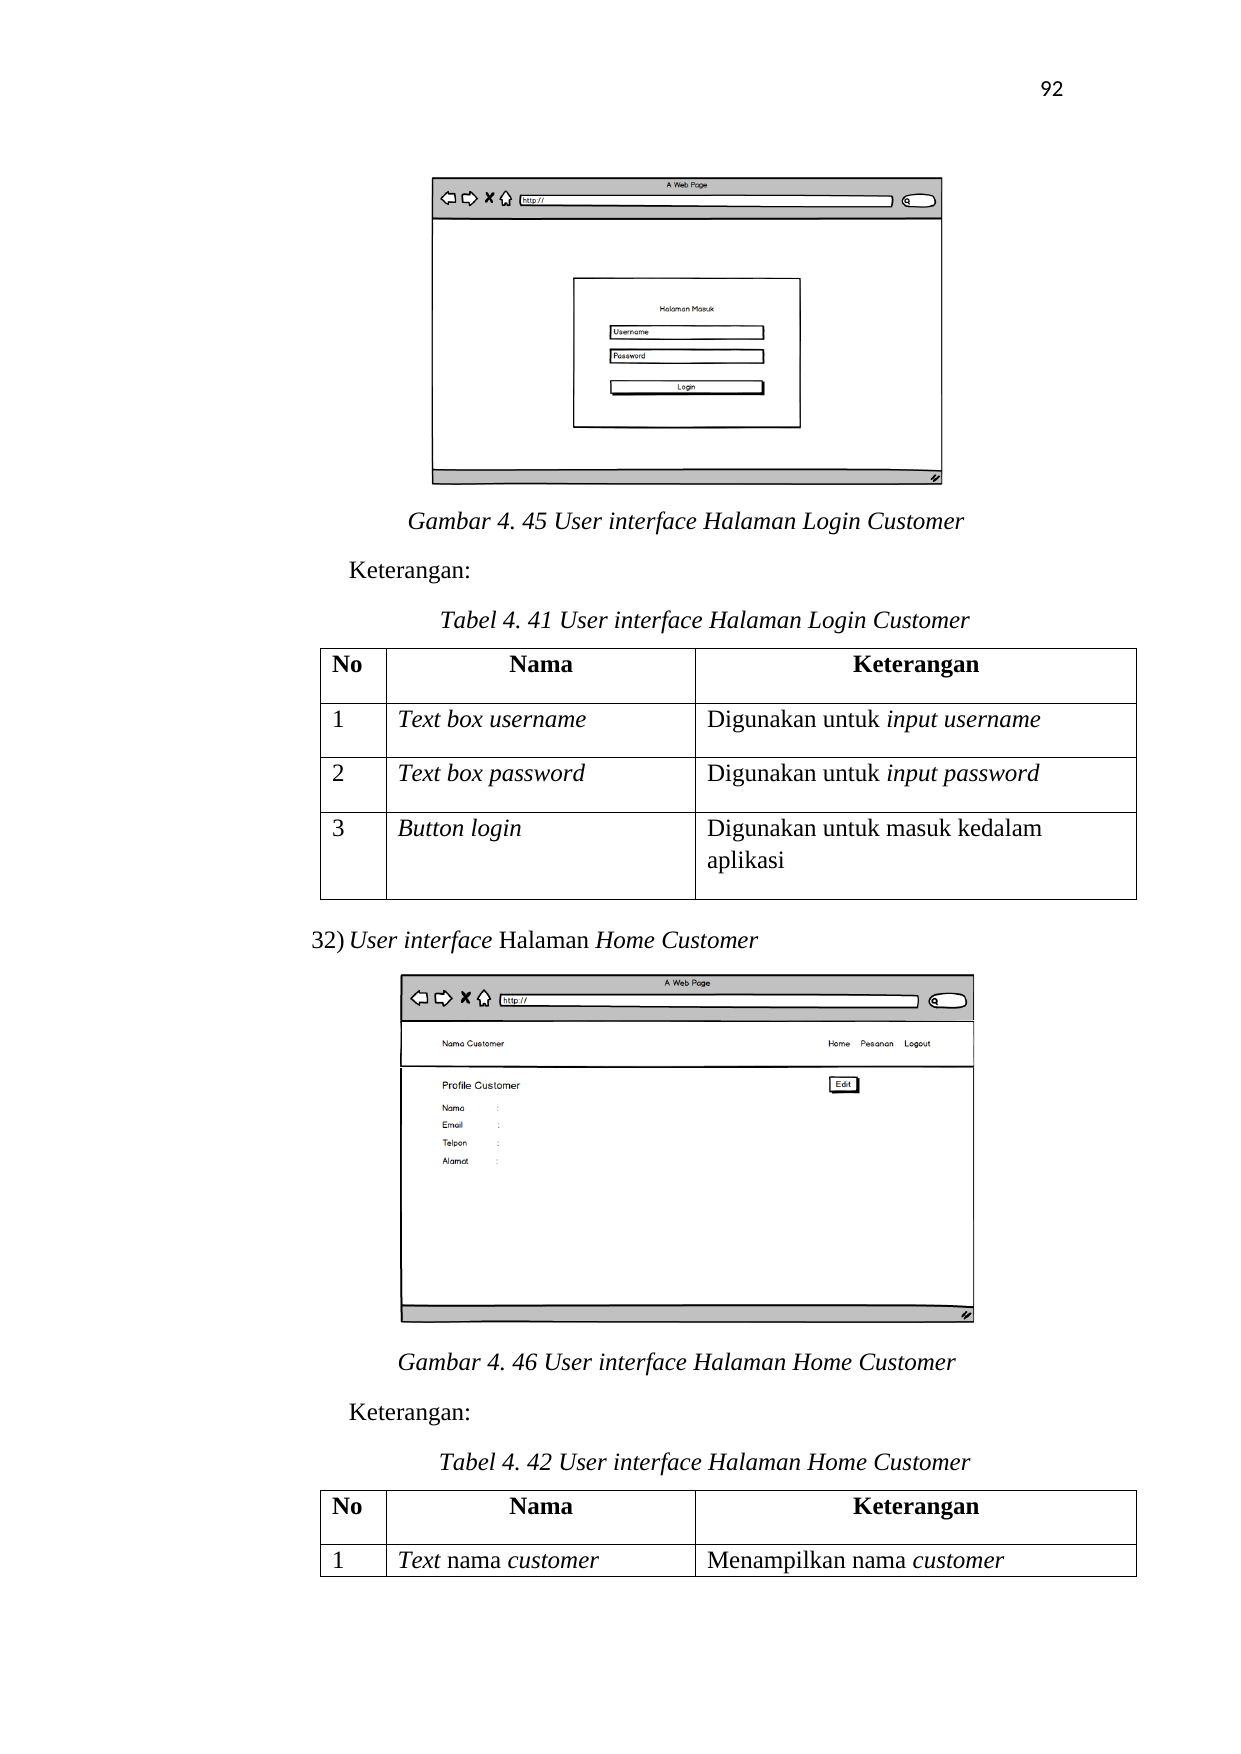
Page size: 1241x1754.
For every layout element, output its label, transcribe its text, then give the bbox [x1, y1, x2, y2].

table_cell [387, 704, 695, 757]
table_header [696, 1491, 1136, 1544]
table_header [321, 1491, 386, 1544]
text Gambar 4. 46 User interface Halaman Home Customer [292, 1347, 1063, 1376]
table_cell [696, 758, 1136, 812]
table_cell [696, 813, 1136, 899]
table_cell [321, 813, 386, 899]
text Gambar 4. 45 User interface Halaman Login Customer [311, 506, 1063, 534]
text Tabel 4. 42 User interface Halaman Home Customer [349, 1447, 1063, 1475]
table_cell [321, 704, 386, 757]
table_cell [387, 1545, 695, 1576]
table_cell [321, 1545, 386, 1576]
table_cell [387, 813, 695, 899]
list User interface Halaman Home Customer [311, 925, 1063, 954]
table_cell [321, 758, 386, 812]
picture [431, 177, 943, 485]
text Keterangan: [349, 1397, 1063, 1426]
text Tabel 4. 41 User interface Halaman Login Customer [349, 605, 1063, 634]
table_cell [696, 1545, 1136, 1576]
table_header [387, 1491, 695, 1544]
text Keterangan: [349, 555, 1063, 584]
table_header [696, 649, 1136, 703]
picture [400, 974, 975, 1323]
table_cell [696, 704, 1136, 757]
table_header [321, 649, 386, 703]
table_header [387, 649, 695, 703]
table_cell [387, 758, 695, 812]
